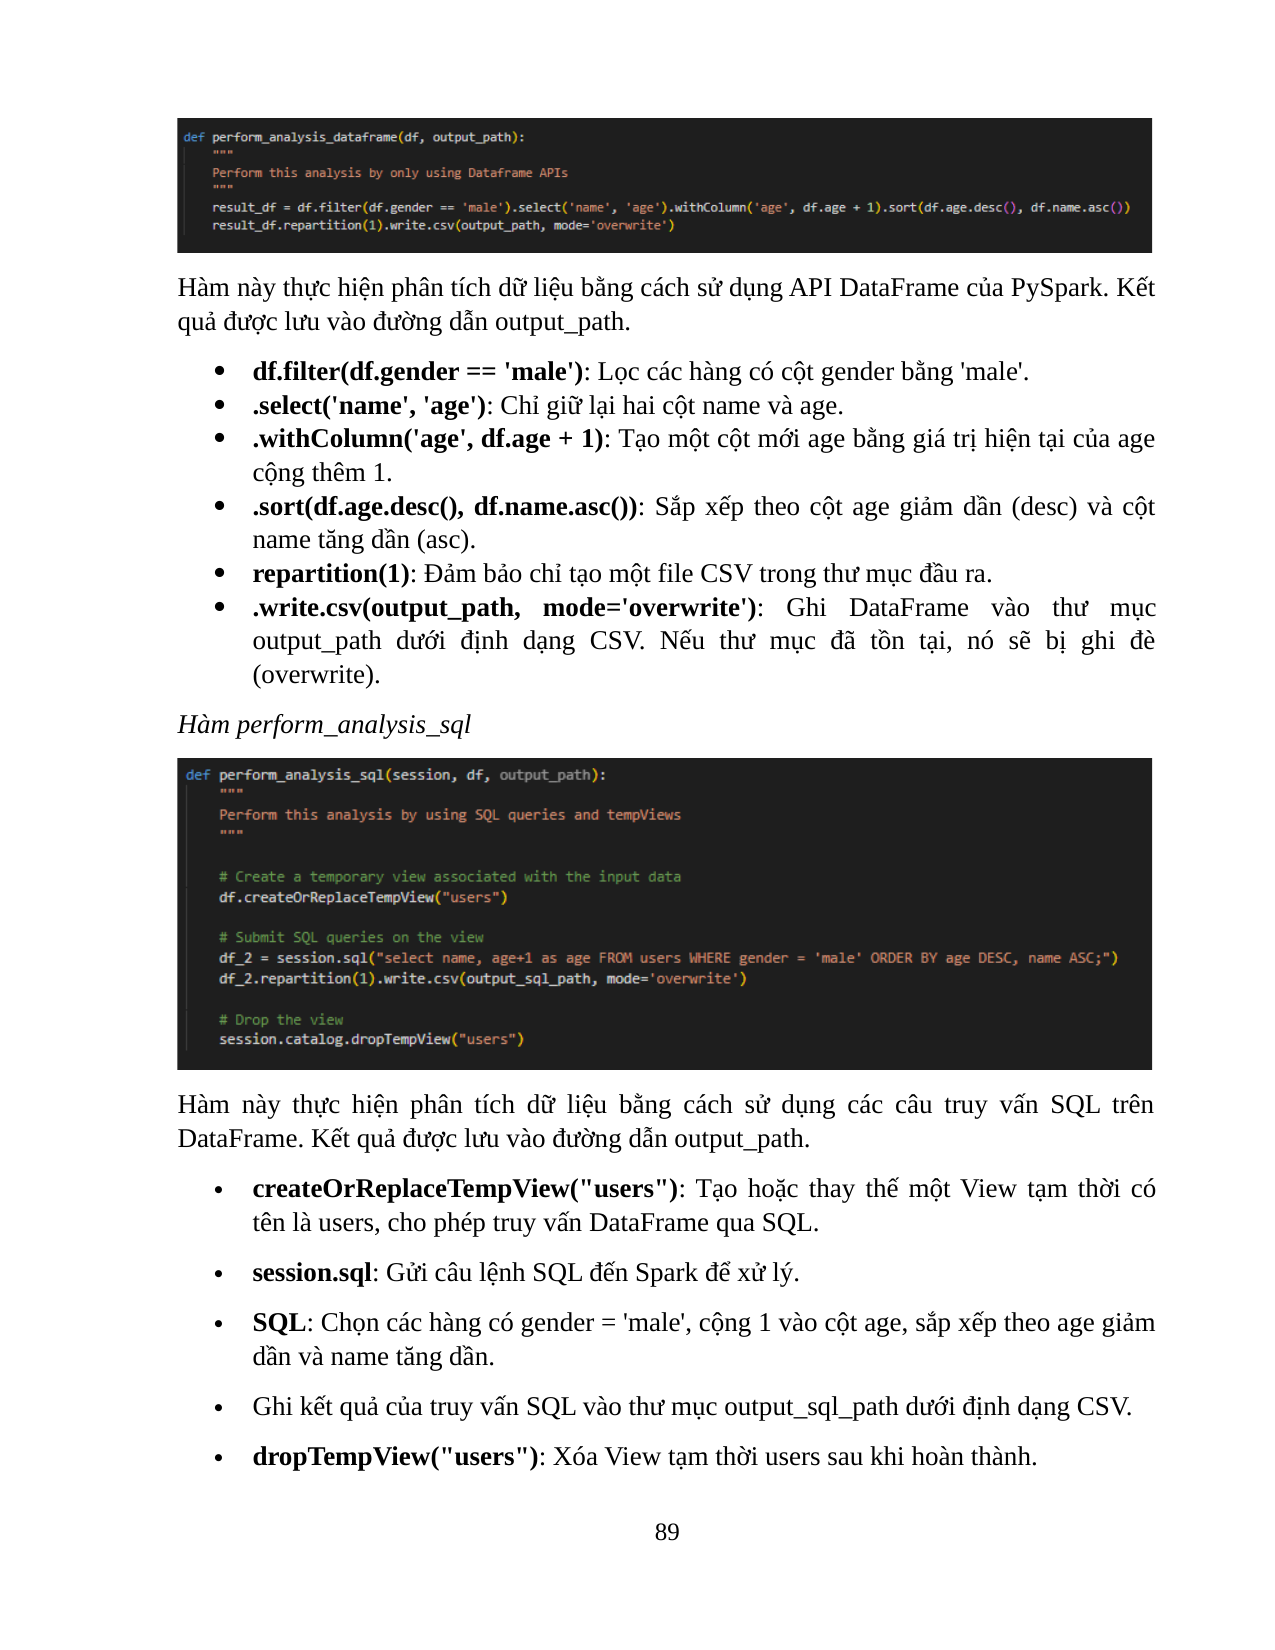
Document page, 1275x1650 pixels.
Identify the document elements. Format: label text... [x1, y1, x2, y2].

list .sort(df.age.desc(), df.name.asc()): Sắp xếp theo cột age giảm dần (desc) và cột name tăng dần (asc). [215, 490, 1157, 554]
list createOrReplaceTempView("users"): Tạo hoặc thay thế một View tạm thời có tên là users, cho phép truy vấn DataFrame qua SQL. [215, 1172, 1157, 1237]
text Hàm perform_analysis_sql [177, 708, 1157, 739]
list Ghi kết quả của truy vấn SQL vào thư mục output_sql_path dưới định dạng CSV. [215, 1390, 1157, 1421]
text Hàm này thực hiện phân tích dữ liệu bằng cách sử dụng các câu truy vấn SQL trên DataFrame. Kết quả được lưu vào đường dẫn output_path. [177, 1088, 1157, 1153]
list df.filter(df.gender == 'male'): Lọc các hàng có cột gender bằng 'male'. [215, 355, 1157, 386]
list SQL: Chọn các hàng có gender = 'male', cộng 1 vào cột age, sắp xếp theo age giảm dần và name tăng dần. [215, 1306, 1157, 1371]
list dropTempView("users"): Xóa View tạm thời users sau khi hoàn thành. [215, 1440, 1157, 1471]
text Hàm này thực hiện phân tích dữ liệu bằng cách sử dụng API DataFrame của PySpark. Kết quả được lưu vào đường dẫn output_path. [177, 271, 1157, 336]
list session.sql: Gửi câu lệnh SQL đến Spark để xử lý. [215, 1256, 1157, 1287]
list repartition(1): Đảm bảo chỉ tạo một file CSV trong thư mục đầu ra. [215, 557, 1157, 588]
picture [177, 758, 1153, 1070]
list .select('name', 'age'): Chỉ giữ lại hai cột name và age. [215, 389, 1157, 420]
list .write.csv(output_path, mode='overwrite'): Ghi DataFrame vào thư mục output_path dưới định dạng CSV. Nếu thư mục đã tồn tại, nó sẽ bị ghi đè (overwrite). [215, 591, 1157, 689]
list .withColumn('age', df.age + 1): Tạo một cột mới age bằng giá trị hiện tại của age cộng thêm 1. [215, 422, 1157, 487]
picture [177, 118, 1153, 253]
